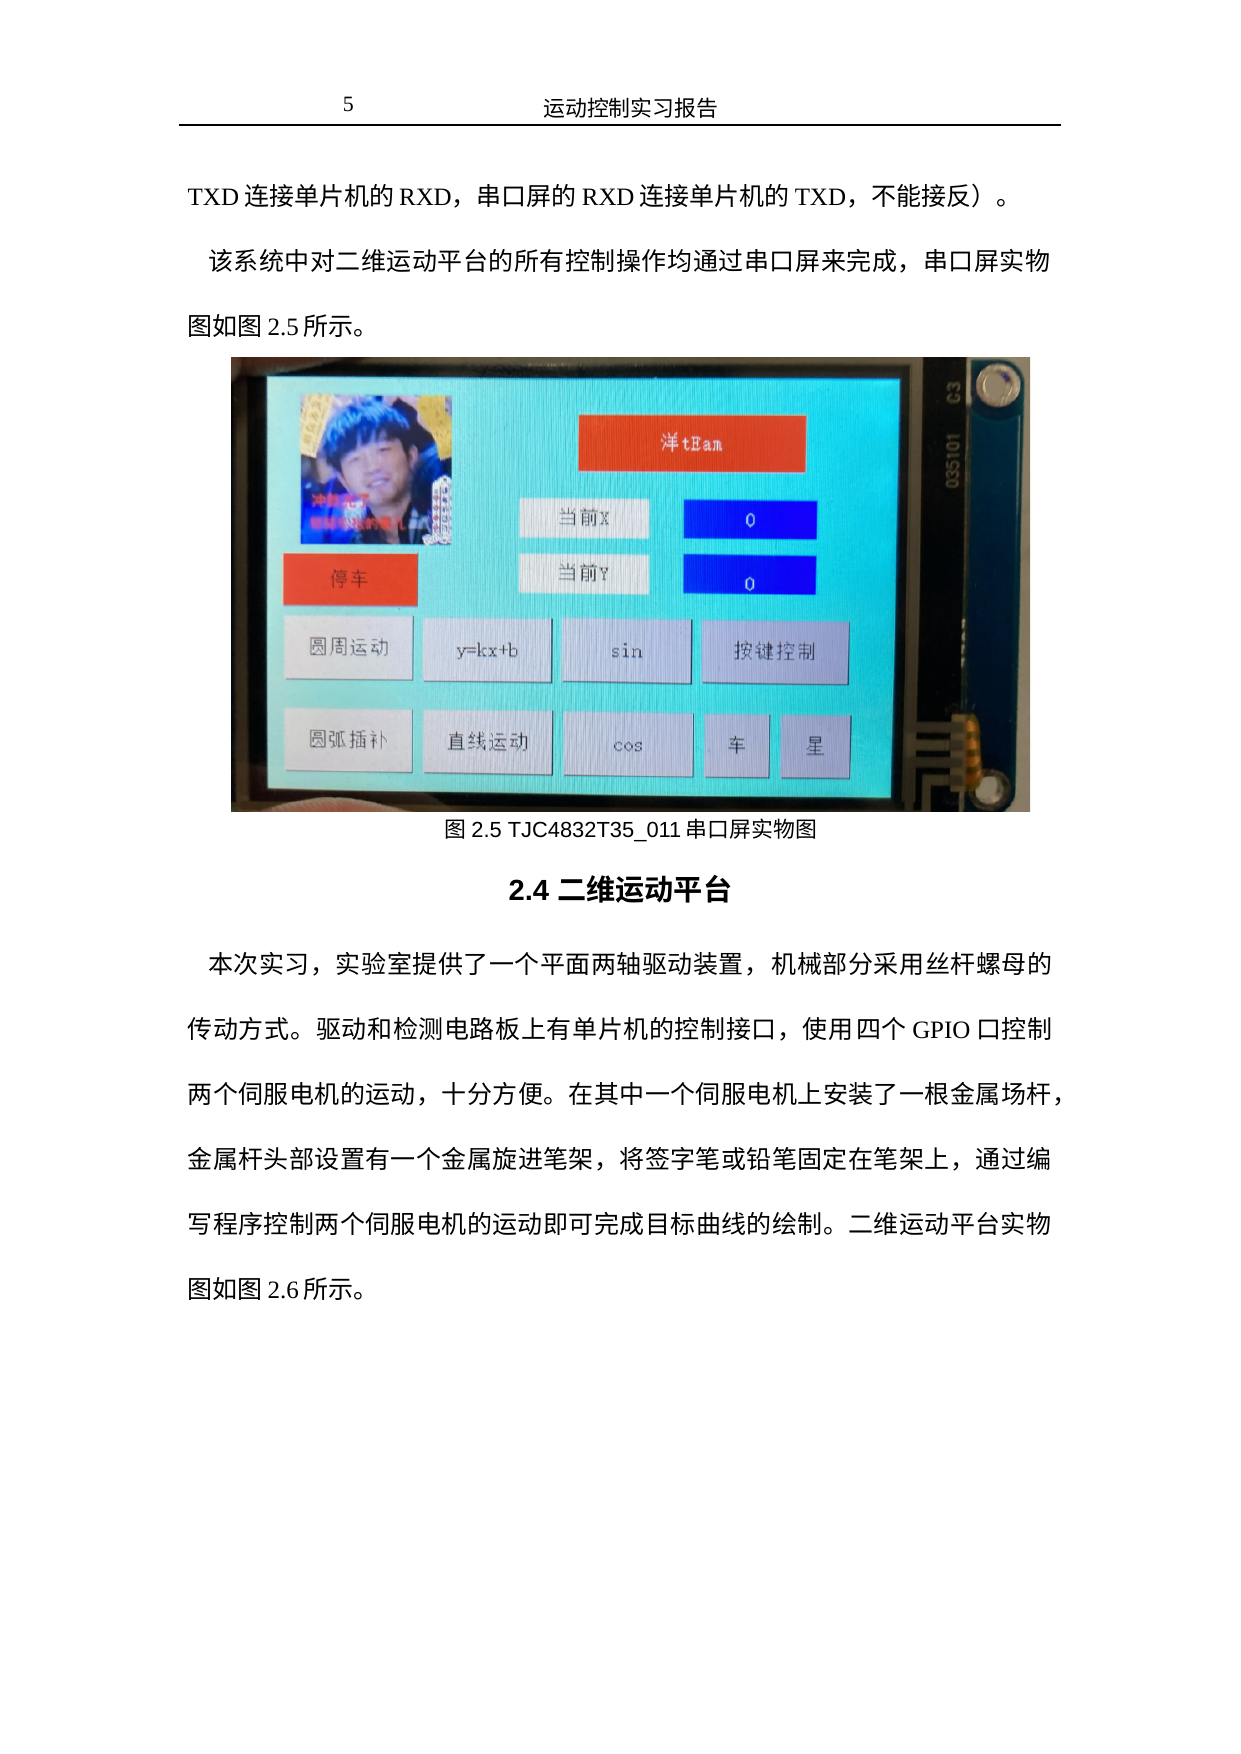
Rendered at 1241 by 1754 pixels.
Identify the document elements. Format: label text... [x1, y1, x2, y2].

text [187, 162, 1053, 227]
text 本次实习，实验室提供了一个平面两轴驱动装置，机械部分采用丝杆螺母的传动方式。驱动和检测电路板上有单片机的控制接口，使用四个GPIO口控制两个伺服电机的运动，十分方便。在其中一个伺服电机上安装了一根金属场杆，金属杆头部设置有一个金属旋进笔架，将签字笔或铅笔固定在笔架上，通过编写程序控制两个伺服电机的运动即可完成目标曲线的绘制。二维运动平台实物图如图2.6所示。 [187, 930, 1053, 1320]
picture [231, 357, 1030, 812]
subtitle 2.4 二维运动平台 [187, 855, 1053, 920]
text 该系统中对二维运动平台的所有控制操作均通过串口屏来完成，串口屏实物图如图2.5所示。 [187, 227, 1053, 357]
text 图 2.5 TJC4832T35_011串口屏实物图 [187, 812, 1053, 844]
